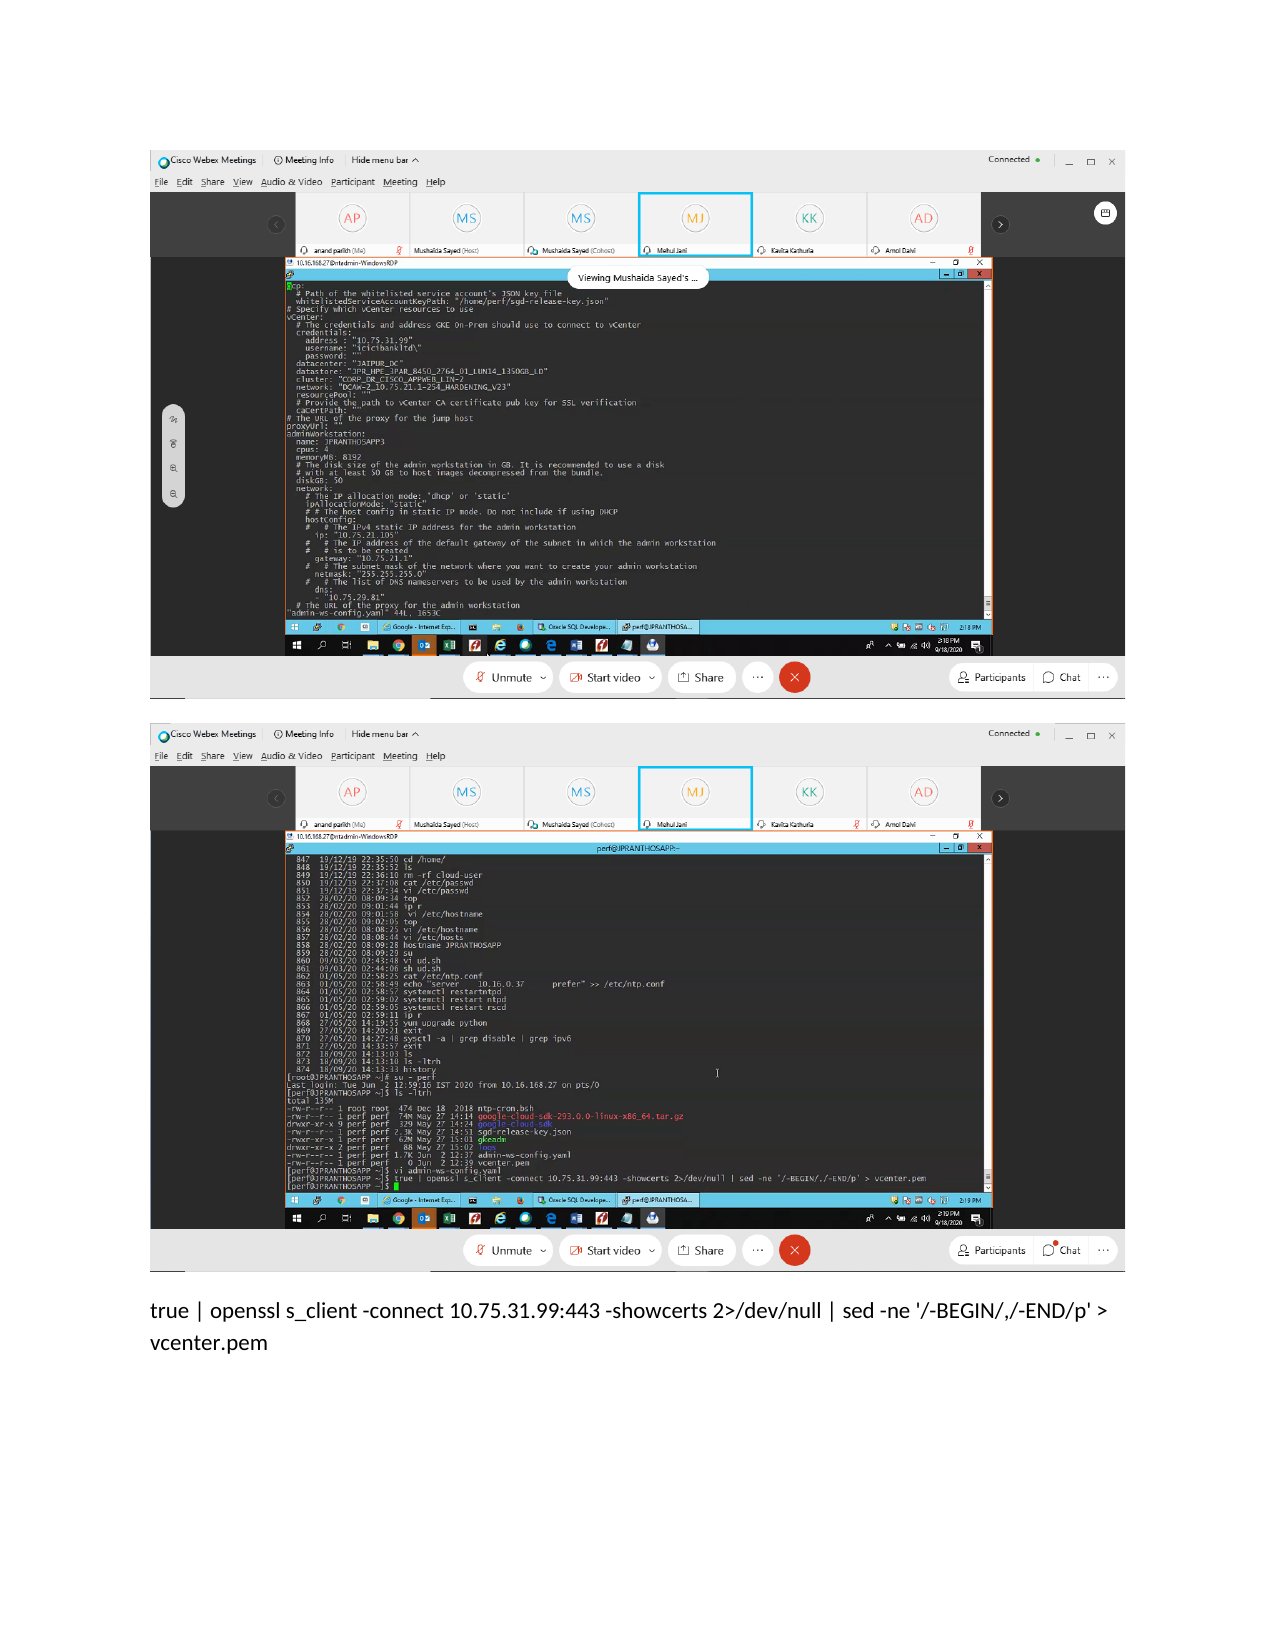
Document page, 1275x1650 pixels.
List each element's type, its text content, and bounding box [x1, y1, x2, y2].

picture [150, 150, 1125, 699]
text true | openssl s_client -connect 10.75.31.99:443 -showcerts 2>/dev/null | sed -ne '/-BEGIN/,/-END/p' > vcenter.pem [150, 1296, 1125, 1356]
picture [150, 723, 1125, 1272]
